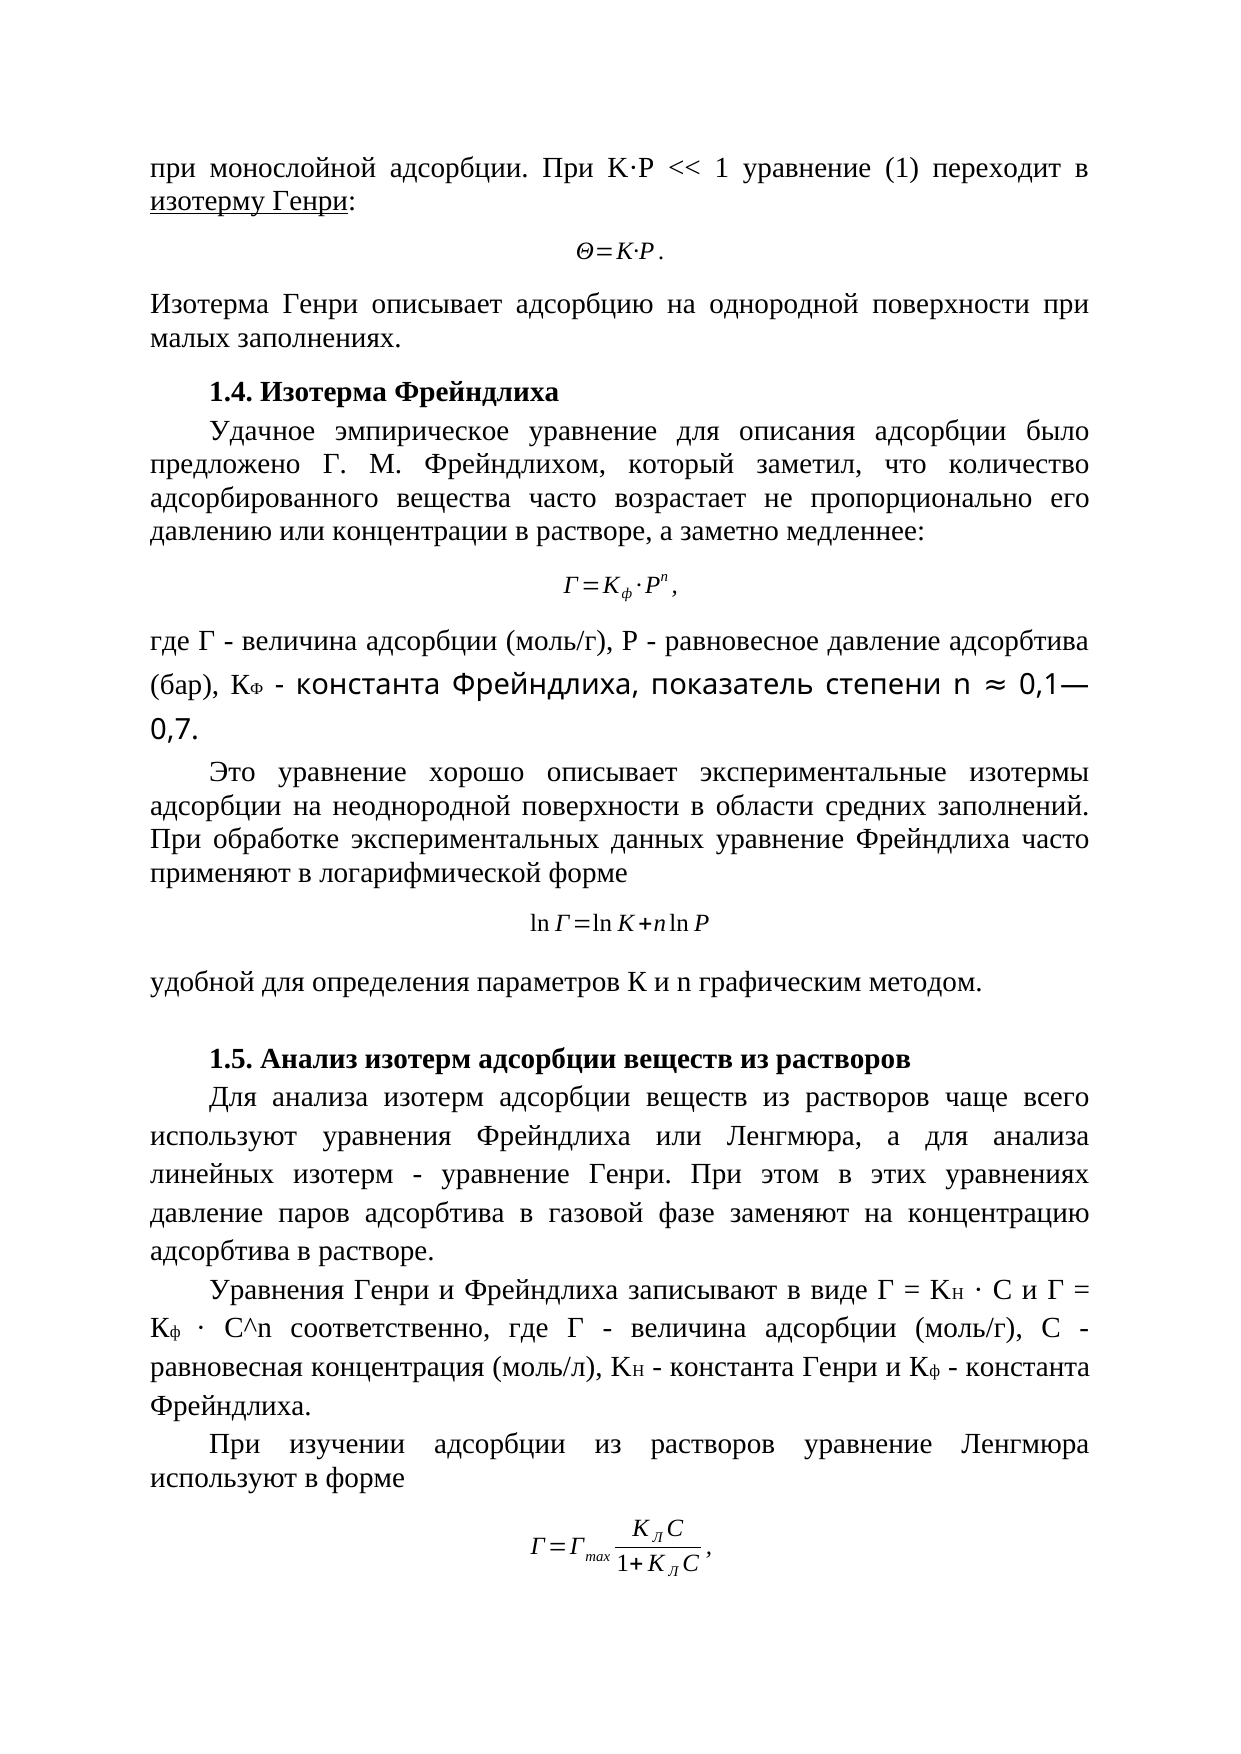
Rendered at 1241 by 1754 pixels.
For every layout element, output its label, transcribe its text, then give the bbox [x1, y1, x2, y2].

text Изотерма Генри описывает адсорбцию на однородной поверхности при малых заполнениях. [150, 286, 1090, 353]
text Удачное эмпирическое уравнение для описания адсорбции было предложено Г. М. Фрейндлихом, который заметил, что количество адсорбированного вещества часто возрастает не пропорционально его давлению или концентрации в растворе, а заметно медленнее: [150, 413, 1090, 547]
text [150, 150, 1090, 217]
text 1.4. Изотерма Фрейндлиха [150, 374, 1090, 408]
text где Г - величина адсорбции (моль/г), P - равновесное давление адсорбтива (бар), КФ - константа Фрейндлиха, показатель степени n ≈ 0,1—0,7. [150, 623, 1090, 748]
text Это уравнение хорошо описывает экспериментальные изотермы адсорбции на неоднородной поверхности в области средних заполнений. При обработке экспериментальных данных уравнение Фрейндлиха часто применяют в логарифмической форме [150, 754, 1090, 888]
text удобной для определения параметров К и n графическим методом. [150, 964, 1090, 997]
text При изучении адсорбции из растворов уравнение Ленгмюра используют в форме [150, 1426, 1090, 1493]
text Уравнения Генри и Фрейндлиха записывают в виде Г = KH · C и Г = Кф · C^n соответственно, где Г - величина адсорбции (моль/г), С - равновесная концентрация (моль/л), KH - константа Генри и Кф - константа Фрейндлиха. [150, 1272, 1090, 1421]
text Для анализа изотерм адсорбции веществ из растворов чаще всего используют уравнения Фрейндлиха или Ленгмюра, а для анализа линейных изотерм - уравнение Генри. При этом в этих уравнениях давление паров адсорбтива в газовой фазе заменяют на концентрацию адсорбтива в растворе. [150, 1079, 1090, 1267]
text 1.5. Анализ изотерм адсорбции веществ из растворов [150, 1041, 1090, 1074]
